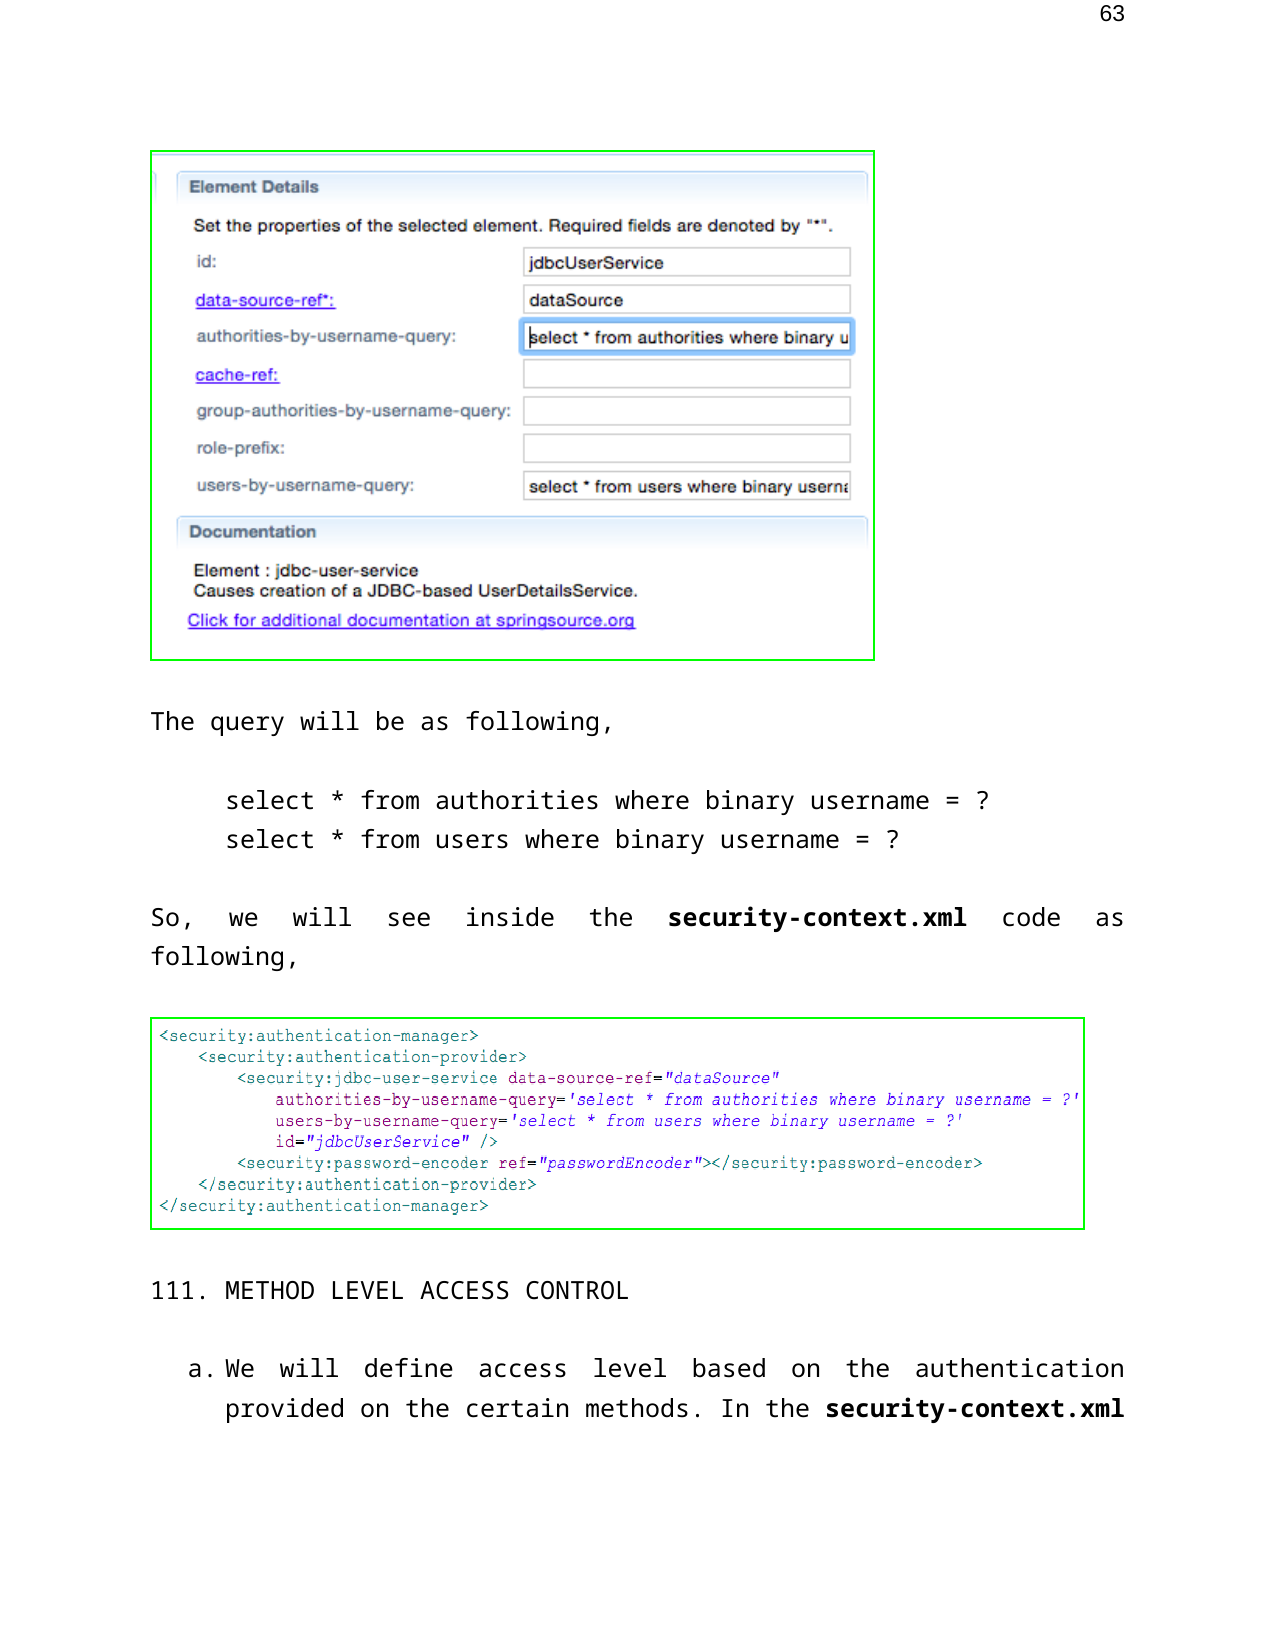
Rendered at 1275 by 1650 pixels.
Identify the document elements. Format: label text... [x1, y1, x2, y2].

text 111. METHOD LEVEL ACCESS CONTROL [150, 1273, 1125, 1307]
text select * from users where binary username = ? [150, 821, 1125, 856]
text The query will be as following, [150, 704, 1125, 738]
picture [152, 1019, 1083, 1228]
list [187, 1351, 1125, 1424]
picture [152, 152, 873, 659]
text So, we will see inside the security-context.xml code as following, [150, 900, 1125, 973]
text select * from authorities where binary username = ? [150, 782, 1125, 816]
